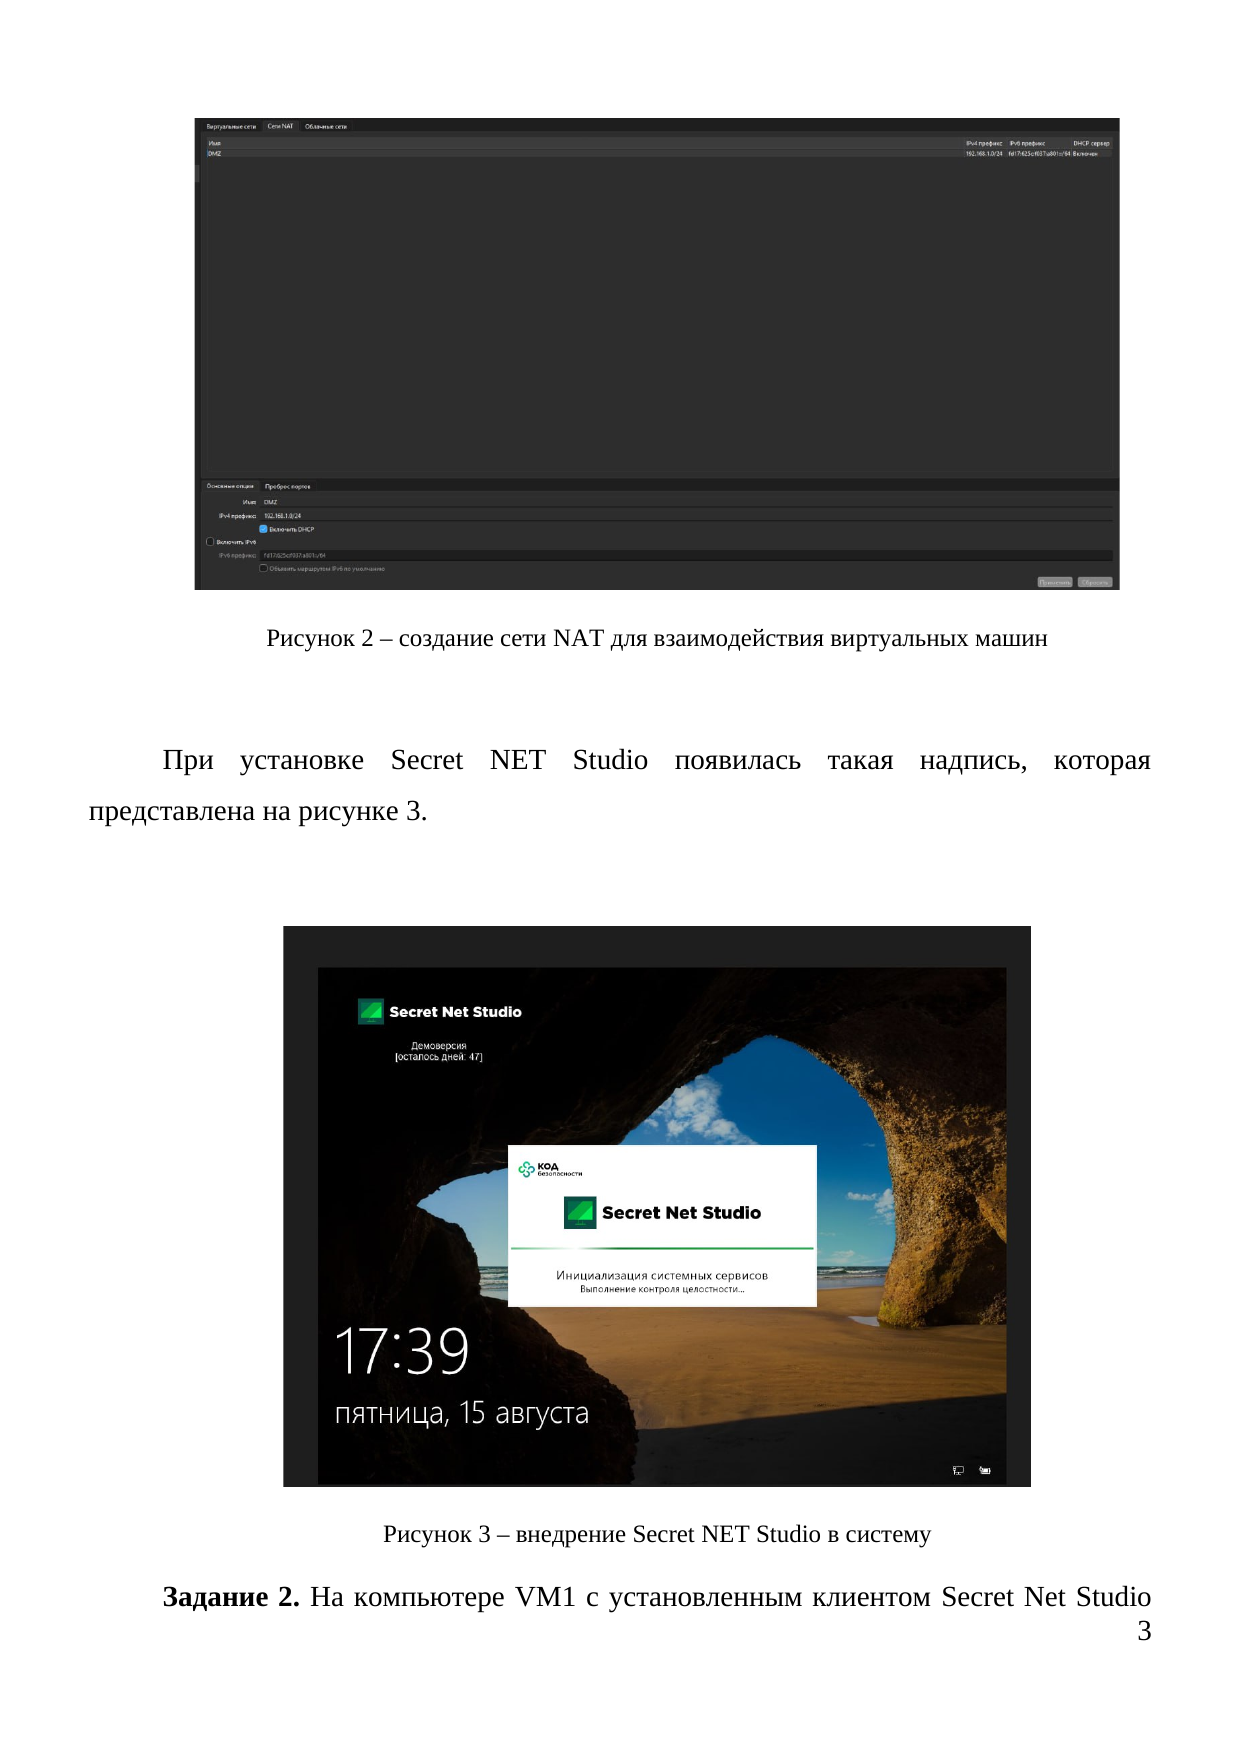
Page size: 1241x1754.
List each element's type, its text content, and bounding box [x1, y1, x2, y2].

picture [194, 118, 1120, 590]
text Рисунок 3 – внедрение Secret NET Studio в систему [89, 1519, 1152, 1548]
text При установке Secret NET Studio появилась такая надпись, которая представлена на рисунке 3. [89, 742, 1152, 826]
picture [283, 926, 1031, 1487]
text Рисунок 2 – создание сети NAT для взаимодействия виртуальных машин [89, 623, 1152, 652]
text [89, 1579, 1152, 1613]
